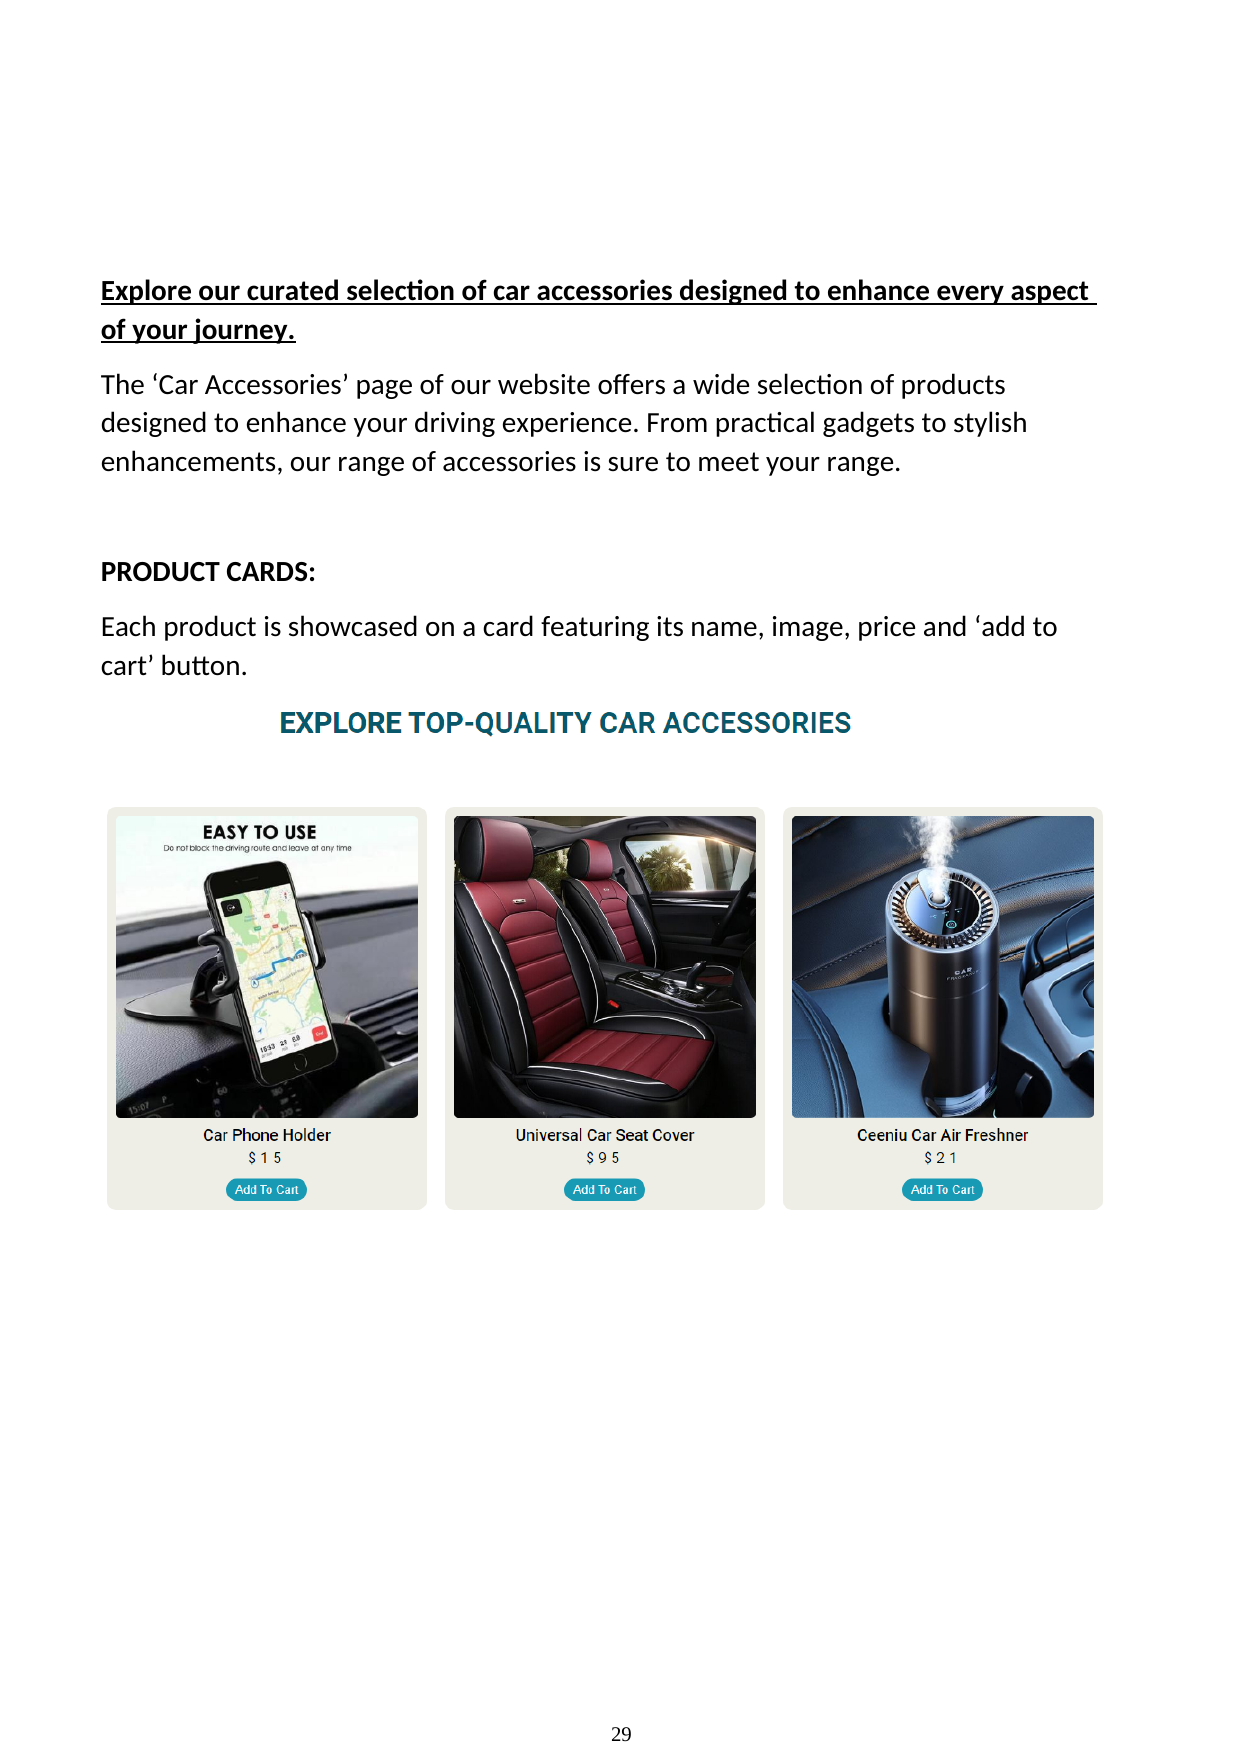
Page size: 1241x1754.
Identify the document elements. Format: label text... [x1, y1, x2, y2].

picture [100, 701, 1106, 1215]
text The ‘Car Accessories’ page of our website offers a wide selection of products designed to enhance your driving experience. From practical gadgets to stylish enhancements, our range of accessories is sure to meet your range. [101, 366, 1107, 478]
text Each product is showcased on a card featuring its name, image, price and ‘add to cart’ button. [101, 608, 1107, 682]
text Explore our curated selection of car accessories designed to enhance every aspect of your journey. [101, 272, 1107, 346]
text PRODUCT CARDS: [101, 553, 1107, 589]
